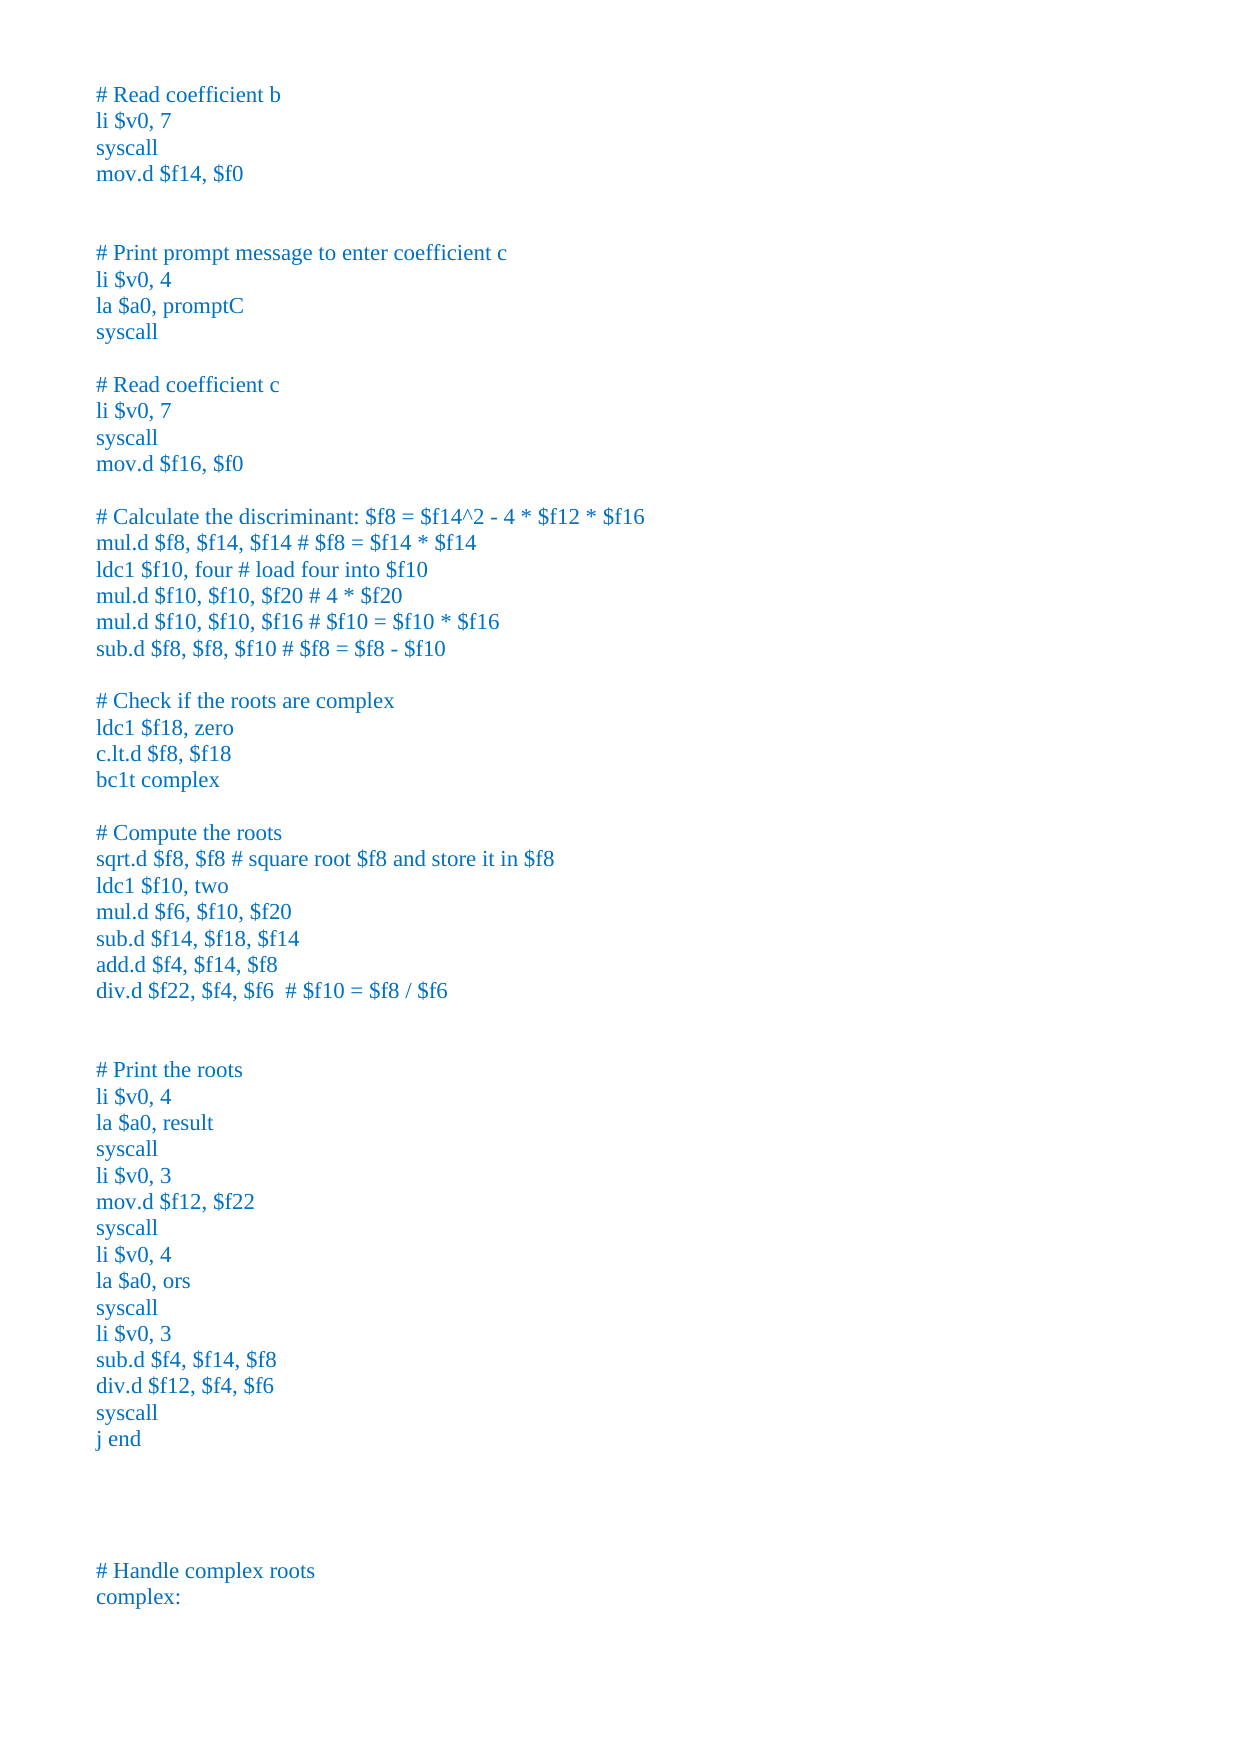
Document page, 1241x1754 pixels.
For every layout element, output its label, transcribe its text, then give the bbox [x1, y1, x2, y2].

text mul.d $f10, $f10, $f16 # $f10 = $f10 * $f16 [96, 608, 1134, 635]
text ldc1 $f18, zero [96, 714, 1134, 740]
text syscall [96, 318, 1134, 345]
text li $v0, 7 [96, 397, 1134, 424]
text mul.d $f8, $f14, $f14 # $f8 = $f14 * $f14 [96, 529, 1134, 556]
text div.d $f22, $f4, $f6 # $f10 = $f8 / $f6 [96, 977, 1134, 1004]
text la $a0, result [96, 1109, 1134, 1135]
text mov.d $f12, $f22 [96, 1188, 1134, 1214]
text mov.d $f16, $f0 [96, 450, 1134, 477]
text li $v0, 4 [96, 1083, 1134, 1109]
text li $v0, 3 [96, 1162, 1134, 1188]
text sqrt.d $f8, $f8 # square root $f8 and store it in $f8 [96, 846, 1134, 872]
text # Check if the roots are complex [96, 687, 1134, 714]
text li $v0, 7 [96, 108, 1134, 134]
text li $v0, 4 [96, 1241, 1134, 1267]
text bc1t complex [96, 766, 1134, 793]
text # Calculate the discriminant: $f8 = $f14^2 - 4 * $f12 * $f16 [96, 503, 1134, 529]
text syscall [96, 134, 1134, 160]
text j end [96, 1425, 1134, 1452]
text # Read coefficient c [96, 371, 1134, 397]
text syscall [96, 424, 1134, 450]
text c.lt.d $f8, $f18 [96, 740, 1134, 766]
text ldc1 $f10, two [96, 872, 1134, 898]
text sub.d $f8, $f8, $f10 # $f8 = $f8 - $f10 [96, 635, 1134, 661]
text mul.d $f6, $f10, $f20 [96, 898, 1134, 924]
text # Compute the roots [96, 819, 1134, 846]
text # Print prompt message to enter coefficient c [96, 239, 1134, 266]
text sub.d $f14, $f18, $f14 [96, 924, 1134, 951]
text syscall [96, 1399, 1134, 1425]
text li $v0, 4 [96, 266, 1134, 292]
text div.d $f12, $f4, $f6 [96, 1373, 1134, 1399]
text sub.d $f4, $f14, $f8 [96, 1346, 1134, 1373]
text mul.d $f10, $f10, $f20 # 4 * $f20 [96, 582, 1134, 608]
text li $v0, 3 [96, 1320, 1134, 1346]
text mov.d $f14, $f0 [96, 160, 1134, 187]
text syscall [96, 1214, 1134, 1241]
text # Handle complex roots [96, 1557, 1134, 1583]
text add.d $f4, $f14, $f8 [96, 951, 1134, 977]
text complex: [96, 1583, 1134, 1610]
text la $a0, ors [96, 1267, 1134, 1293]
text ldc1 $f10, four # load four into $f10 [96, 556, 1134, 582]
text syscall [96, 1293, 1134, 1320]
text # Print the roots [96, 1056, 1134, 1083]
text # Read coefficient b [96, 81, 1134, 108]
text syscall [96, 1135, 1134, 1162]
text la $a0, promptC [96, 292, 1134, 318]
